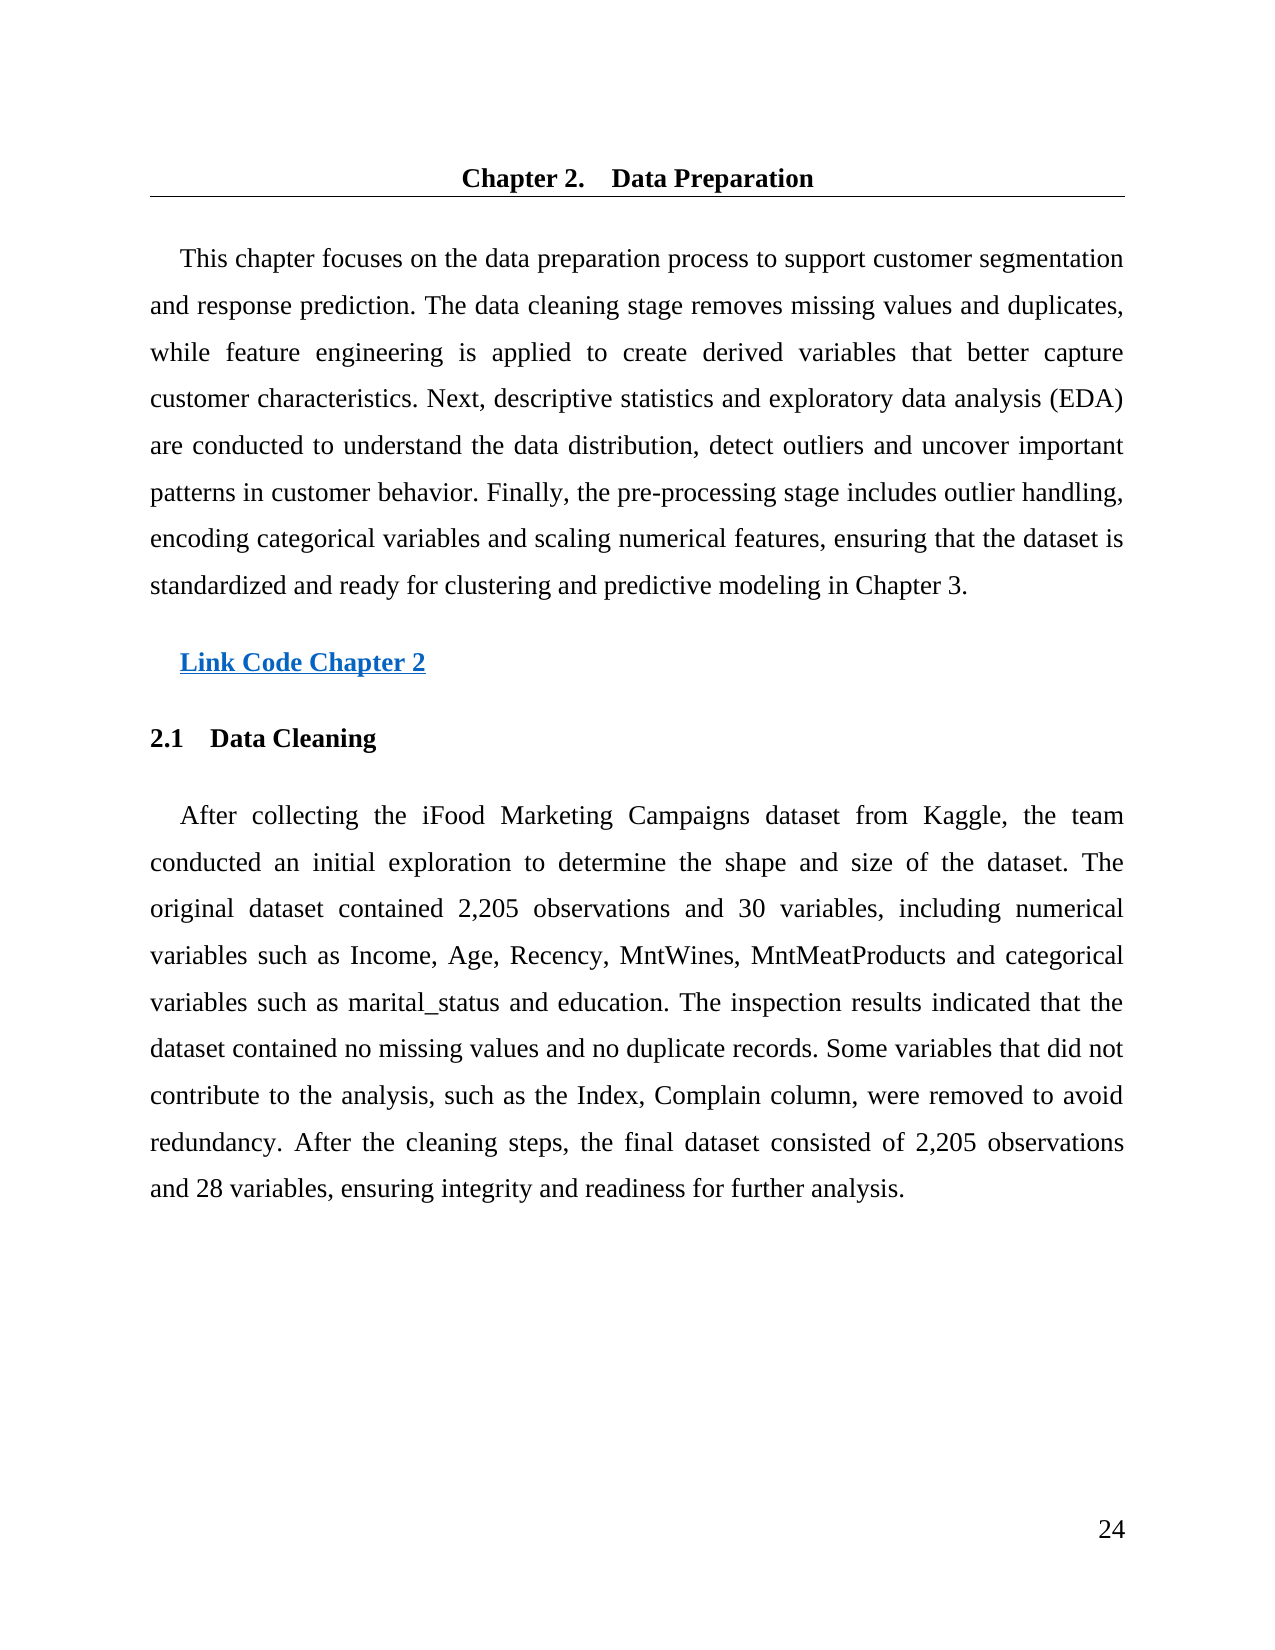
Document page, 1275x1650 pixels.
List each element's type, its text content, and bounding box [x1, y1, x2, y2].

text This chapter focuses on the data preparation process to support customer segmentation and response prediction. The data cleaning stage removes missing values and duplicates, while feature engineering is applied to create derived variables that better capture customer characteristics. Next, descriptive statistics and exploratory data analysis (EDA) are conducted to understand the data distribution, detect outliers and uncover important patterns in customer behavior. Finally, the pre-processing stage includes outlier handling, encoding categorical variables and scaling numerical features, ensuring that the dataset is standardized and ready for clustering and predictive modeling in Chapter 3. [150, 242, 1125, 600]
subtitle Data Cleaning [150, 722, 1125, 753]
subtitle Data Preparation [150, 162, 1125, 196]
text Link Code Chapter 2 [150, 646, 1125, 677]
text After collecting the iFood Marketing Campaigns dataset from Kaggle, the team conducted an initial exploration to determine the shape and size of the dataset. The original dataset contained 2,205 observations and 30 variables, including numerical variables such as Income, Age, Recency, MntWines, MntMeatProducts and categorical variables such as marital_status and education. The inspection results indicated that the dataset contained no missing values and no duplicate records. Some variables that did not contribute to the analysis, such as the Index, Complain column, were removed to avoid redundancy. After the cleaning steps, the final dataset consisted of 2,205 observations and 28 variables, ensuring integrity and readiness for further analysis. [150, 799, 1125, 1203]
